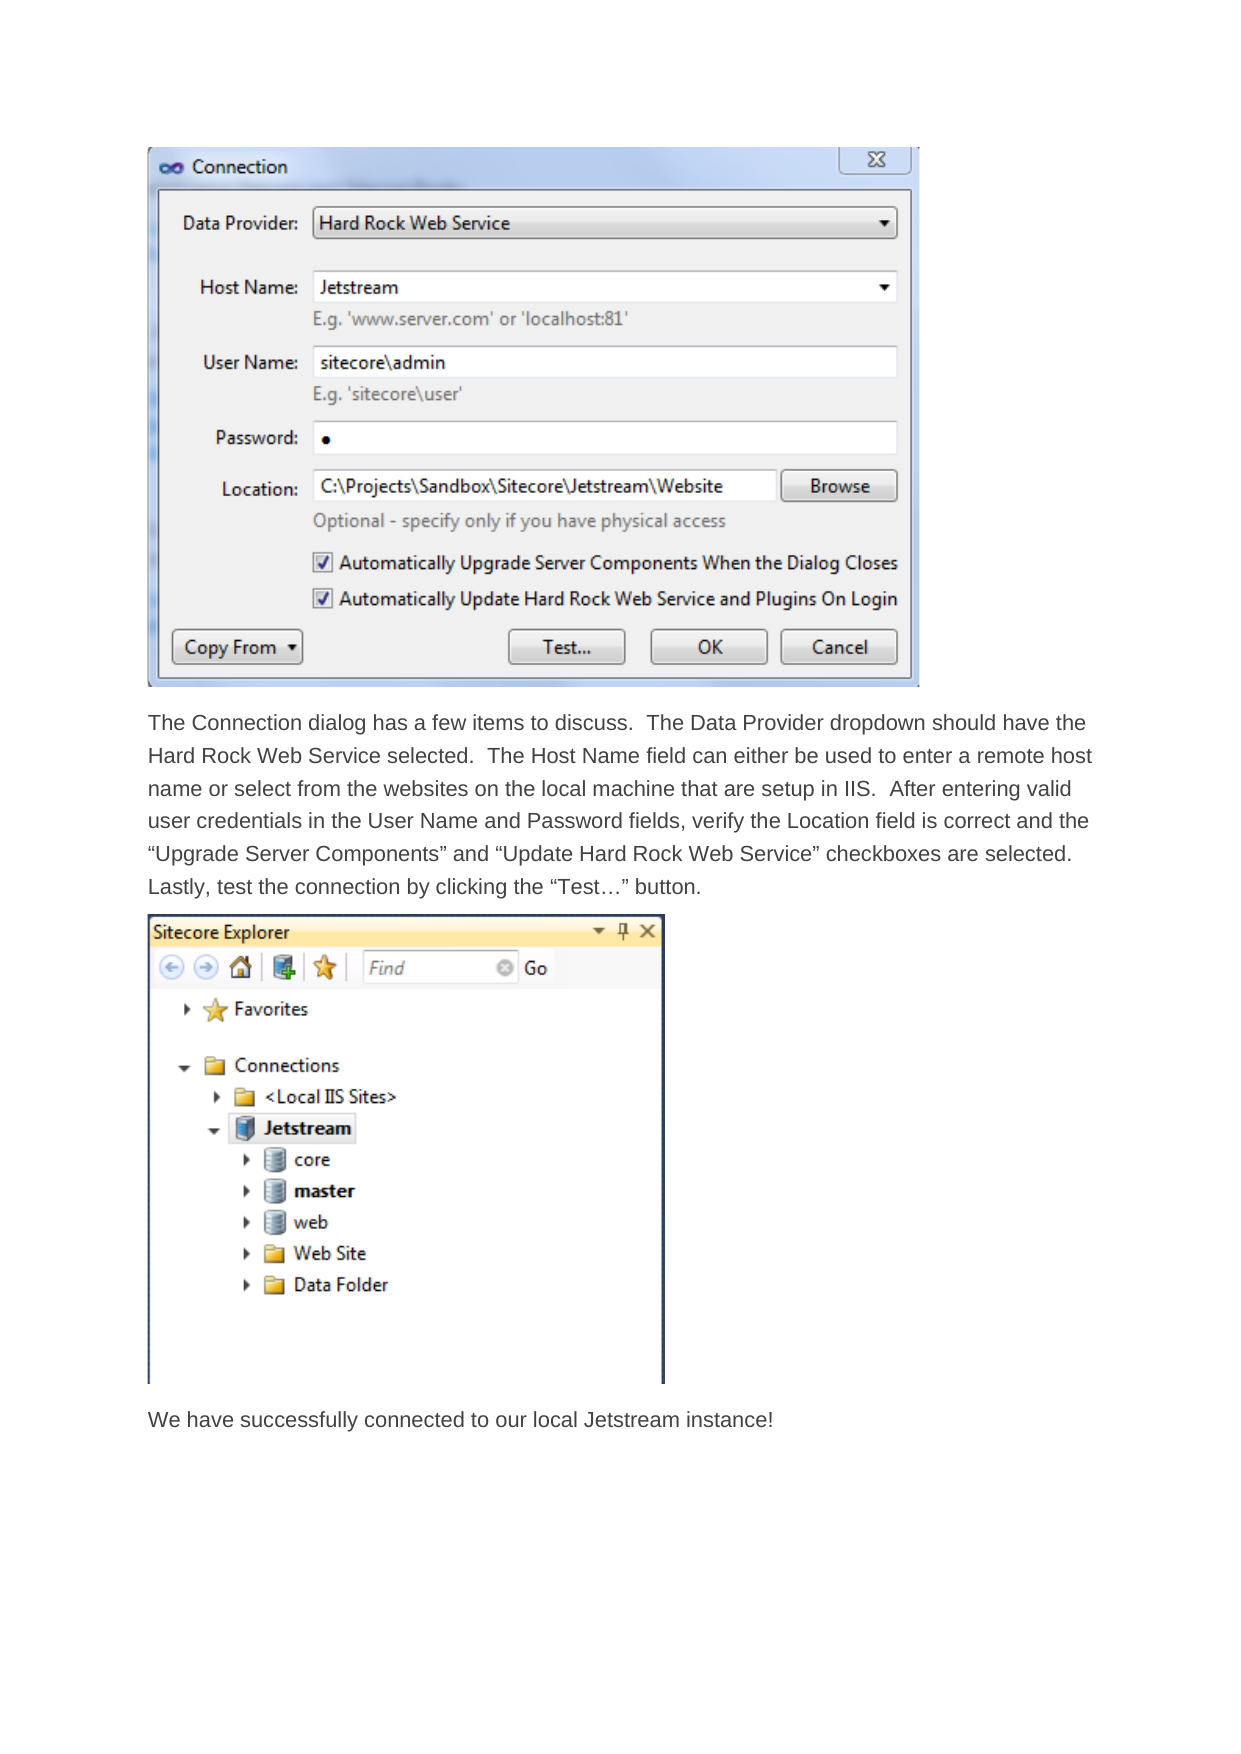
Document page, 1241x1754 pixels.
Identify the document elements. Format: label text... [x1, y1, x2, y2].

text We have successfully connected to our local Jetstream instance! [148, 1399, 1093, 1432]
text The Connection dialog has a few items to discuss. The Data Provider dropdown should have the Hard Rock Web Service selected. The Host Name field can either be used to enter a remote host name or select from the websites on the local machine that are setup in IIS. After entering valid user credentials in the User Name and Password fields, verify the Location field is correct and the “Upgrade Server Components” and “Update Hard Rock Web Service” checkboxes are selected. Lastly, test the connection by clicking the “Test…” button. [148, 702, 1093, 899]
picture [147, 147, 920, 687]
picture [147, 914, 665, 1384]
